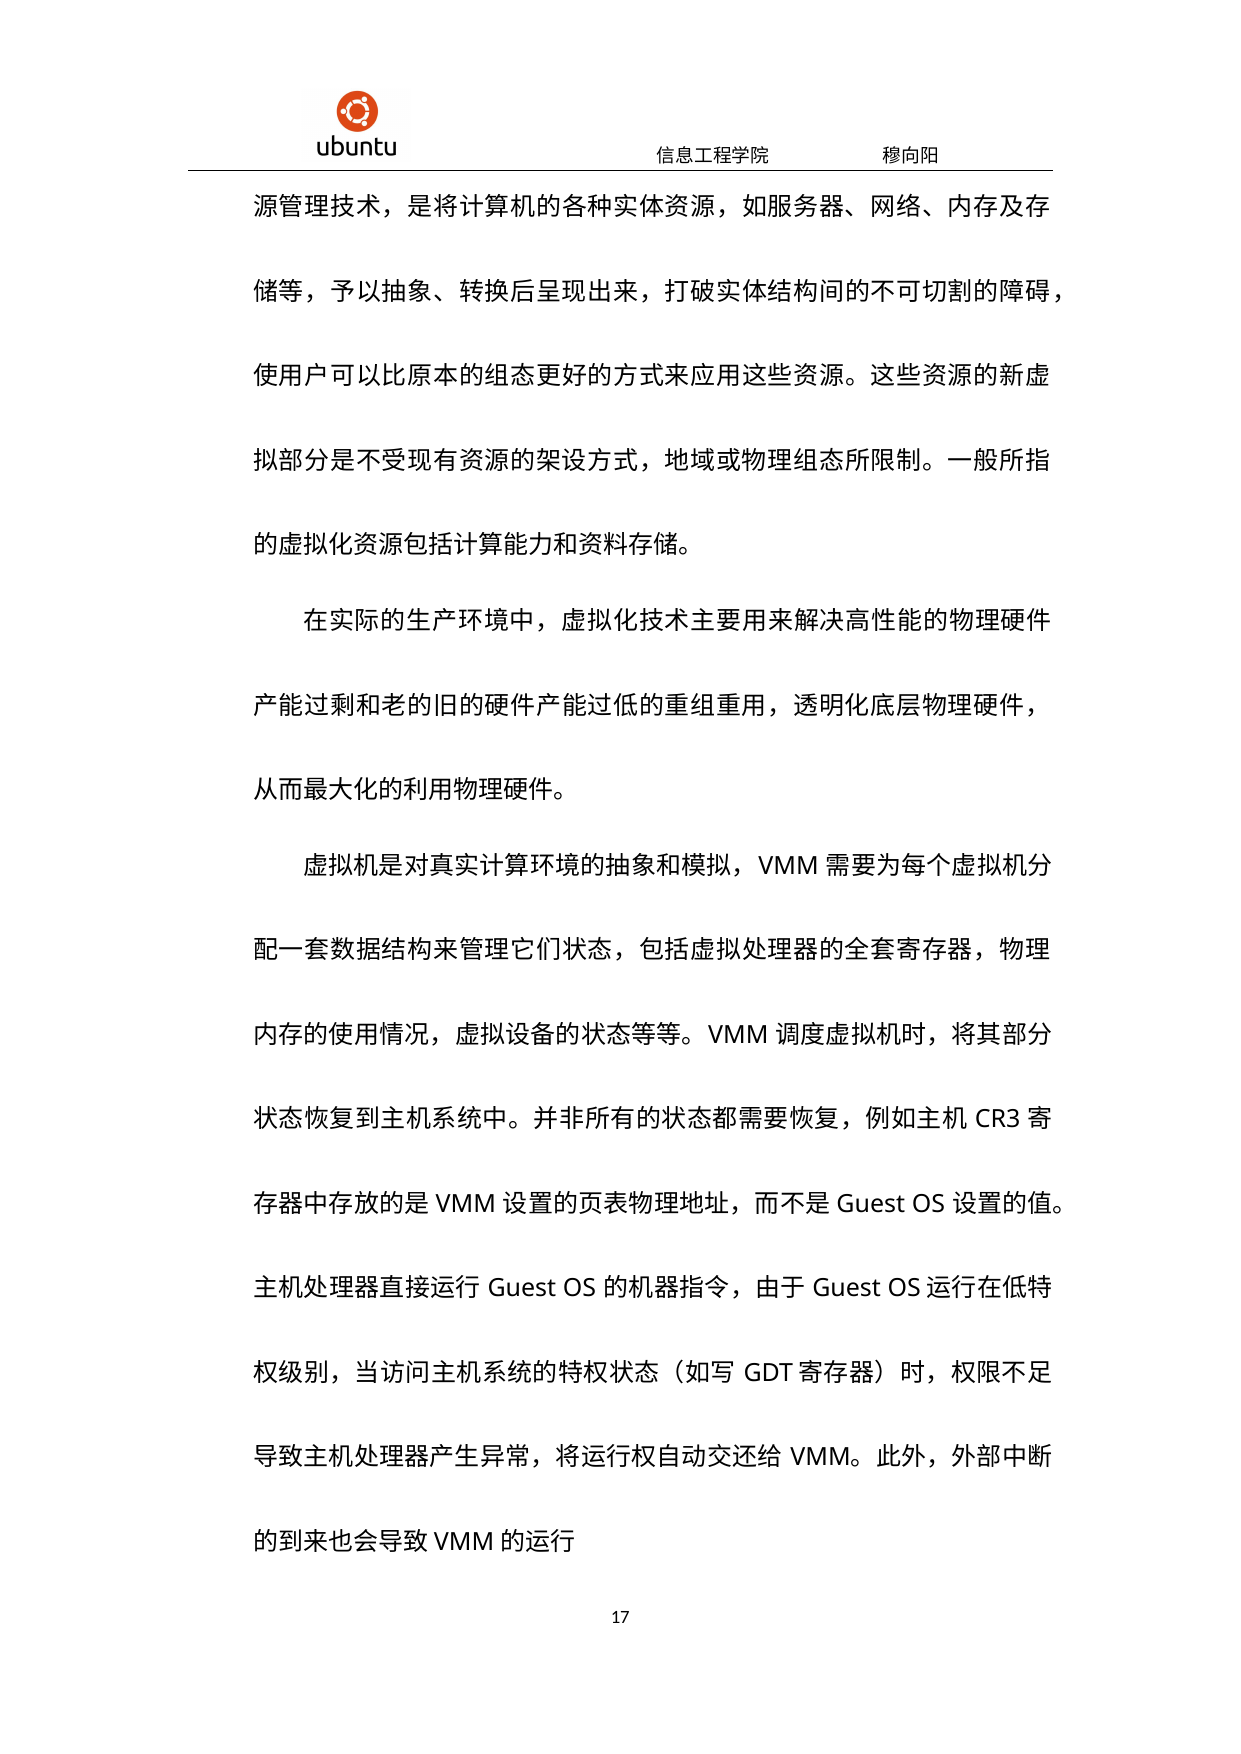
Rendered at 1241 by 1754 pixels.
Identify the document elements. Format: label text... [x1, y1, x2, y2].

text 虚拟机是对真实计算环境的抽象和模拟，VMM 需要为每个虚拟机分配一套数据结构来管理它们状态，包括虚拟处理器的全套寄存器，物理内存的使用情况，虚拟设备的状态等等。VMM 调度虚拟机时，将其部分状态恢复到主机系统中。并非所有的状态都需要恢复，例如主机 CR3 寄存器中存放的是 VMM 设置的页表物理地址，而不是 Guest OS 设置的值。主机处理器直接运行 Guest OS 的机器指令，由于 Guest OS运行在低特权级别，当访问主机系统的特权状态（如写 GDT寄存器）时，权限不足导致主机处理器产生异常，将运行权自动交还给 VMM。此外，外部中断的到来也会导致 VMM 的运行 [253, 831, 1053, 1572]
picture [301, 88, 412, 162]
text 在实际的生产环境中，虚拟化技术主要用来解决高性能的物理硬件产能过剩和老的旧的硬件产能过低的重组重用，透明化底层物理硬件，从而最大化的利用物理硬件。 [253, 586, 1053, 820]
